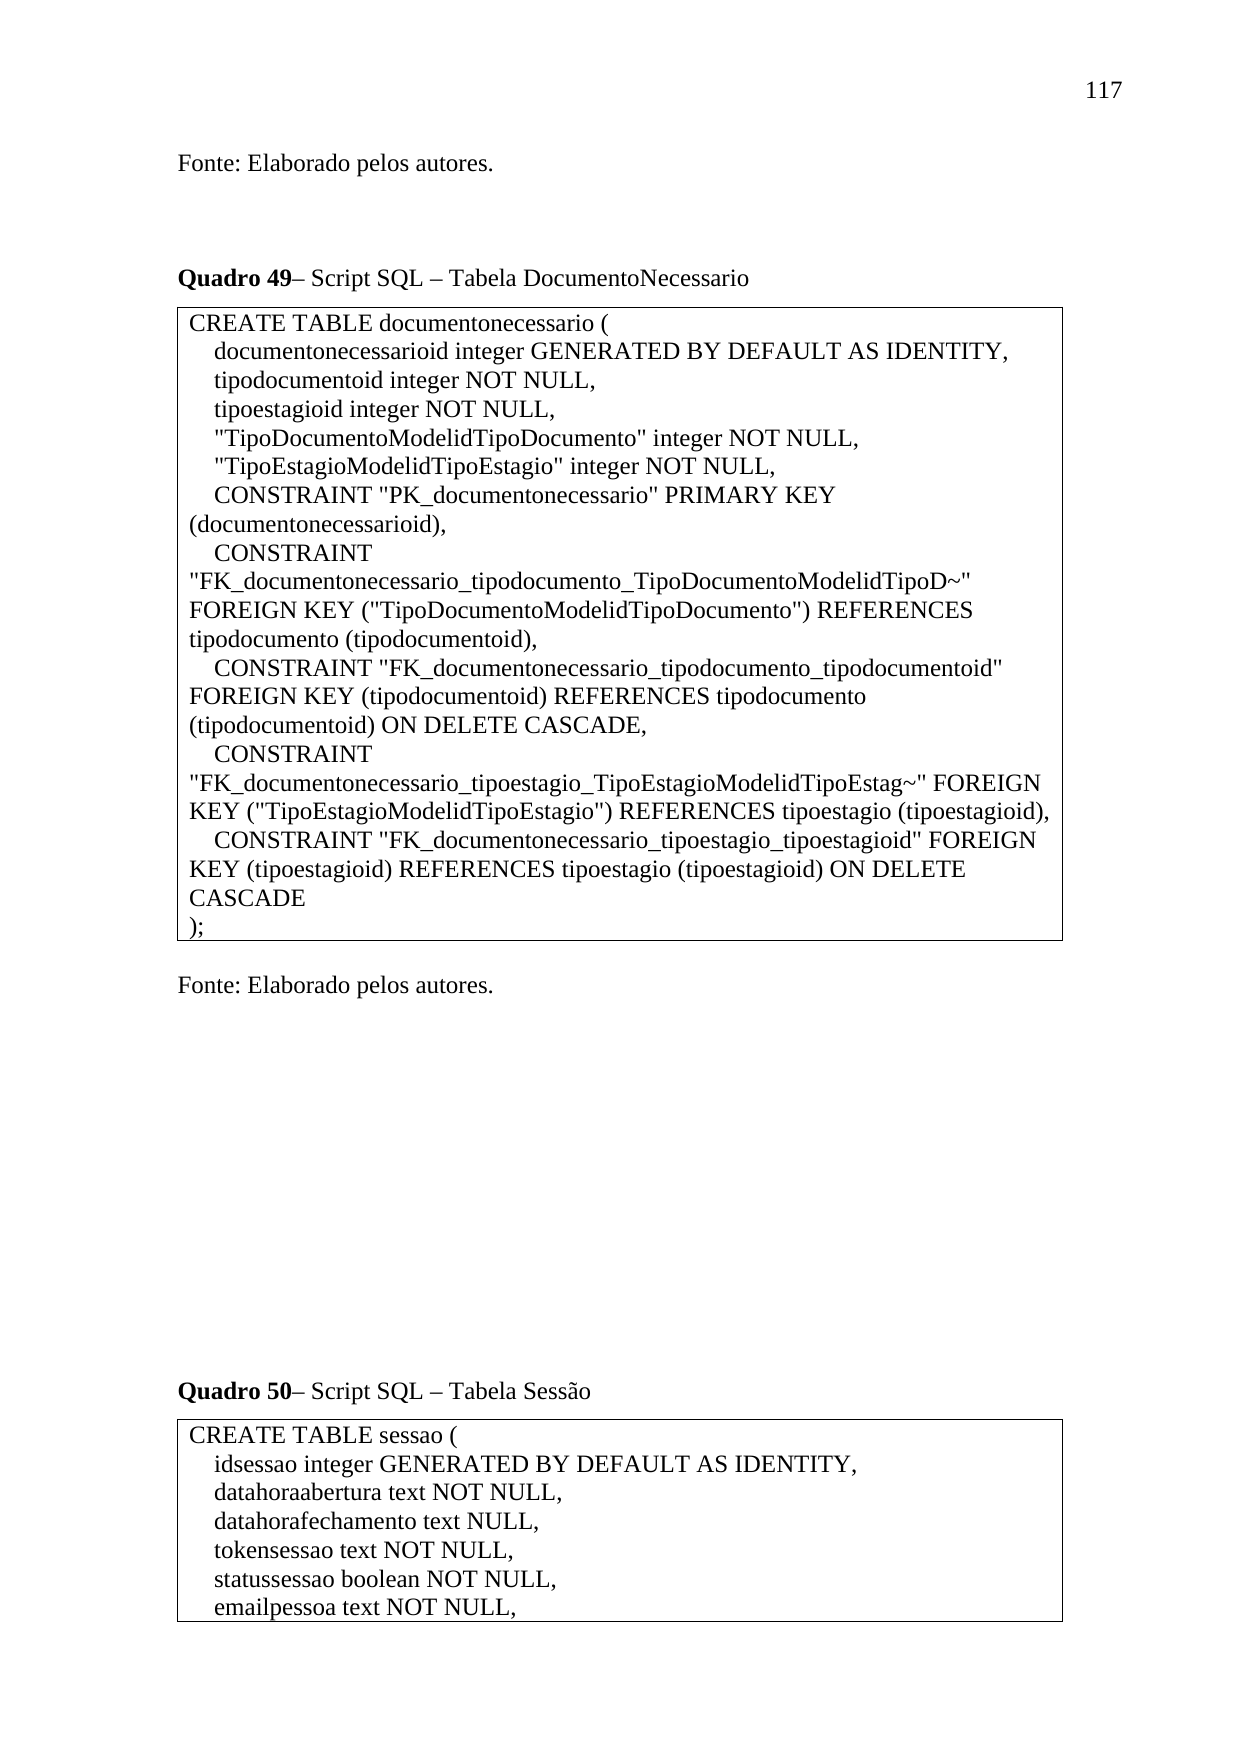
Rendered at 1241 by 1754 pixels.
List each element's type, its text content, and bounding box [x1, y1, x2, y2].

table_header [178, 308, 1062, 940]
text Quadro 50– Script SQL – Tabela Sessão [177, 1376, 1122, 1404]
text Quadro 49– Script SQL – Tabela DocumentoNecessario [177, 263, 1122, 292]
text Fonte: Elaborado pelos autores. [177, 970, 1122, 999]
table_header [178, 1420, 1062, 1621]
text Fonte: Elaborado pelos autores. [177, 148, 1122, 176]
